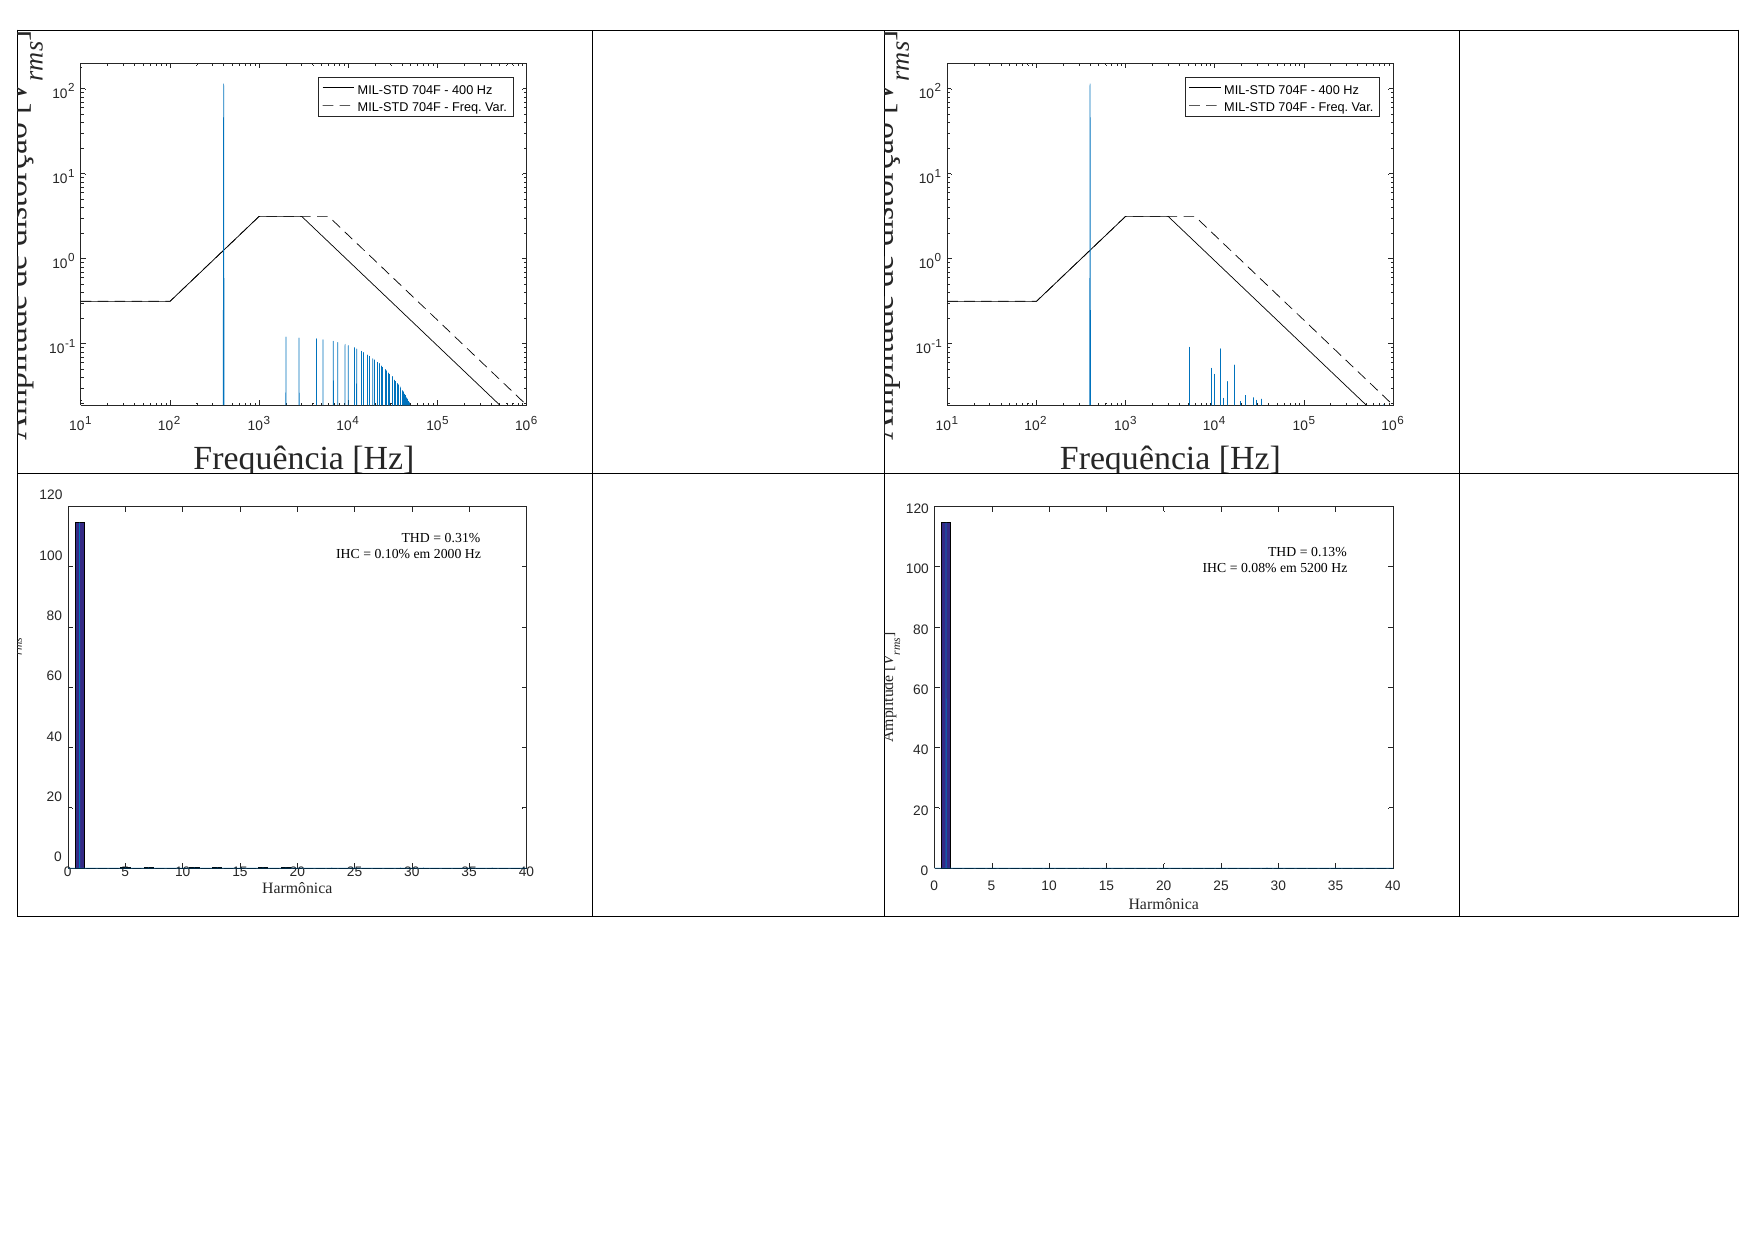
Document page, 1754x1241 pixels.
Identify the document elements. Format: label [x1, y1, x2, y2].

table_cell [1460, 474, 1738, 916]
table_cell [593, 474, 884, 916]
table_cell [885, 474, 1459, 916]
table_cell [18, 31, 592, 473]
table_cell [18, 474, 592, 916]
table_cell [593, 31, 884, 473]
table_cell [1460, 31, 1738, 473]
table_cell [885, 31, 1459, 473]
